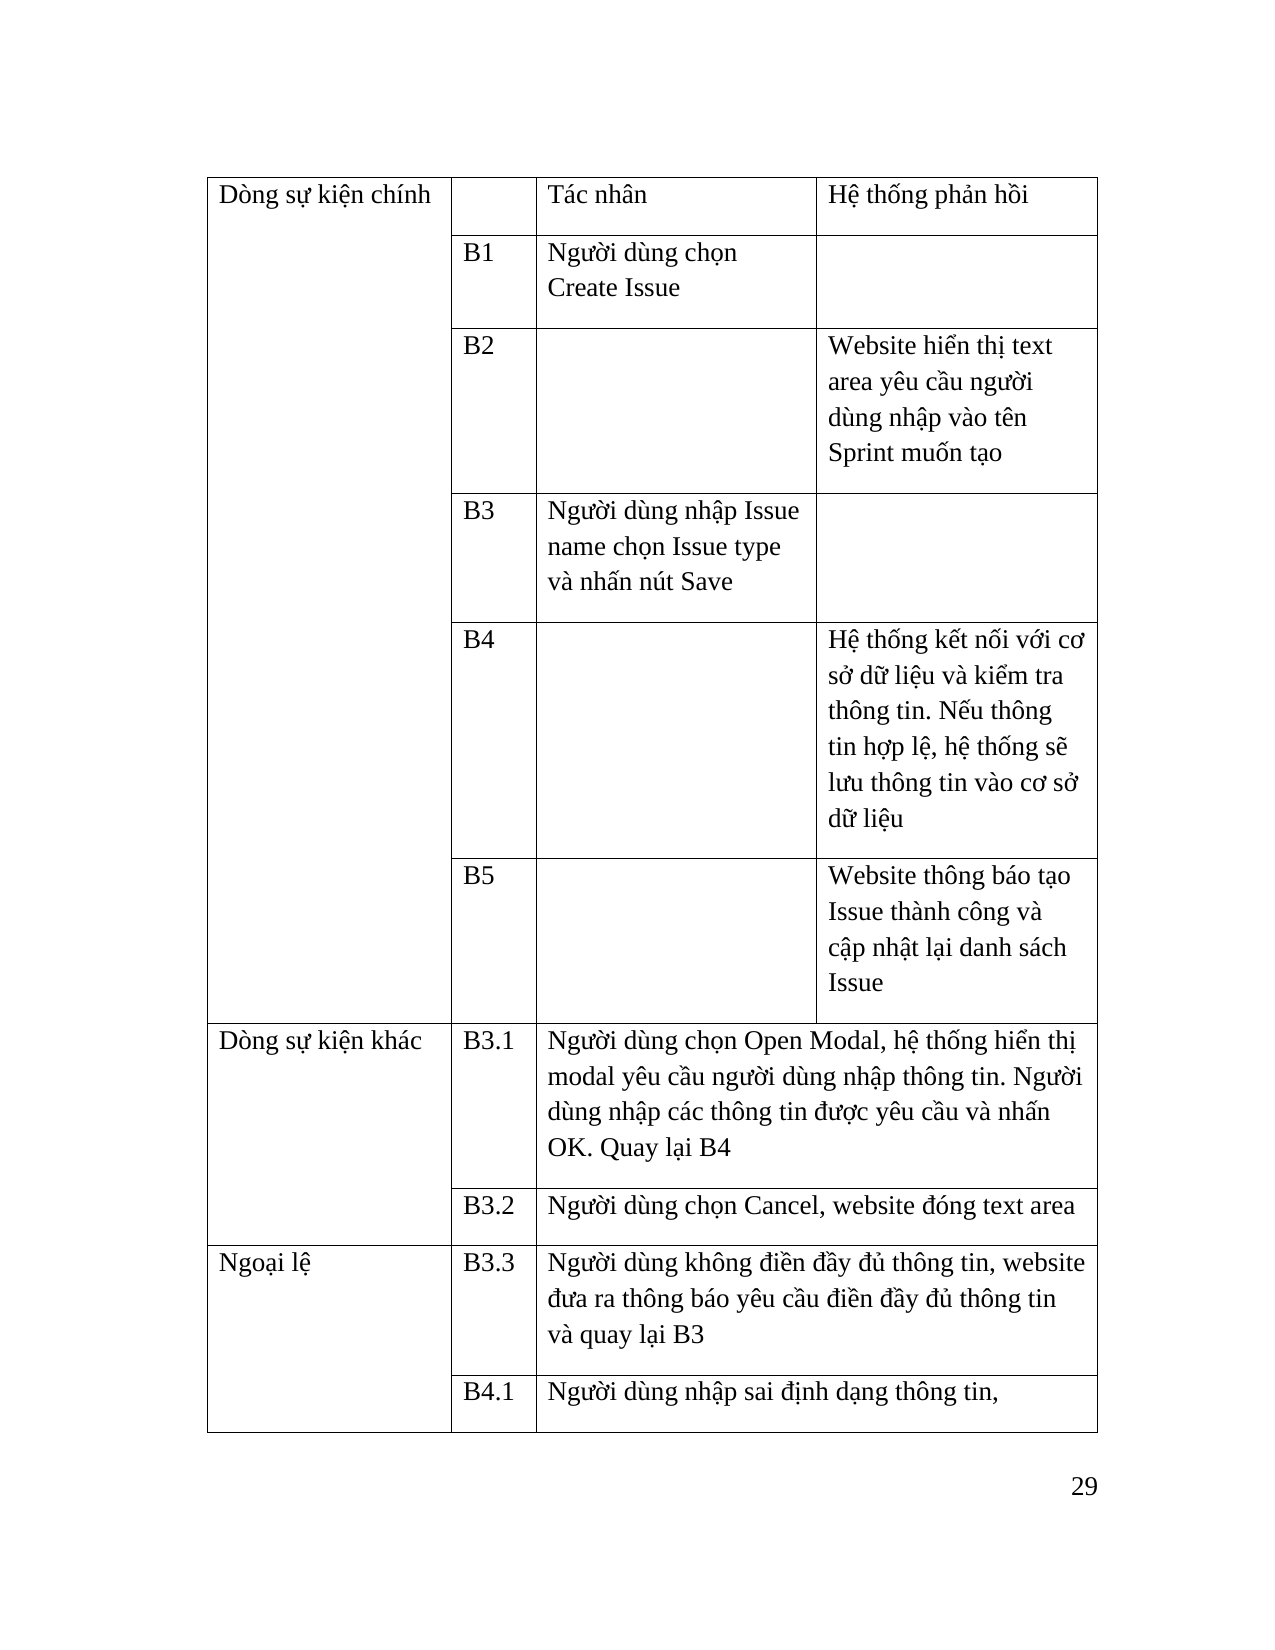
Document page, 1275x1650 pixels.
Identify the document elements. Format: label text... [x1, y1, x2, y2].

table_cell Người dùng chọn Create Issue [537, 236, 816, 328]
table_cell Người dùng chọn Open Modal, hệ thống hiển thị modal yêu cầu người dùng nhập thông tin. Người dùng nhập các thông tin được yêu cầu và nhấn OK. Quay lại B4 [537, 1024, 1097, 1188]
table_cell [537, 329, 816, 493]
table_cell B3.1 [452, 1024, 536, 1188]
table_cell Tác nhân [537, 178, 816, 235]
table_cell B3.3 [452, 1246, 536, 1374]
table_cell Người dùng nhập Issue name chọn Issue type và nhấn nút Save [537, 494, 816, 622]
table_cell Dòng sự kiện khác [208, 1024, 451, 1245]
table_cell Người dùng không điền đầy đủ thông tin, website đưa ra thông báo yêu cầu điền đầy đủ thông tin và quay lại B3 [537, 1246, 1097, 1374]
table_cell Hệ thống kết nối với cơ sở dữ liệu và kiểm tra thông tin. Nếu thông tin hợp lệ, hệ thống sẽ lưu thông tin vào cơ sở dữ liệu [817, 623, 1097, 858]
table_cell Dòng sự kiện chính [208, 178, 451, 1023]
table_cell Người dùng chọn Cancel, website đóng text area [537, 1189, 1097, 1245]
table_cell B3.2 [452, 1189, 536, 1245]
table_cell B4 [452, 623, 536, 858]
table_cell B4.1 [452, 1376, 536, 1432]
table_cell Hệ thống phản hồi [817, 178, 1097, 235]
table_cell Website thông báo tạo Issue thành công và cập nhật lại danh sách Issue [817, 859, 1097, 1023]
table_cell B1 [452, 236, 536, 328]
table_cell [817, 494, 1097, 622]
table_cell [537, 859, 816, 1023]
table_cell B2 [452, 329, 536, 493]
table_cell [817, 236, 1097, 328]
table_cell B5 [452, 859, 536, 1023]
table_cell [452, 178, 536, 235]
table_cell Ngoại lệ [208, 1246, 451, 1432]
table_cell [537, 1376, 1097, 1432]
table_cell B3 [452, 494, 536, 622]
table_cell Website hiển thị text area yêu cầu người dùng nhập vào tên Sprint muốn tạo [817, 329, 1097, 493]
table_cell [537, 623, 816, 858]
